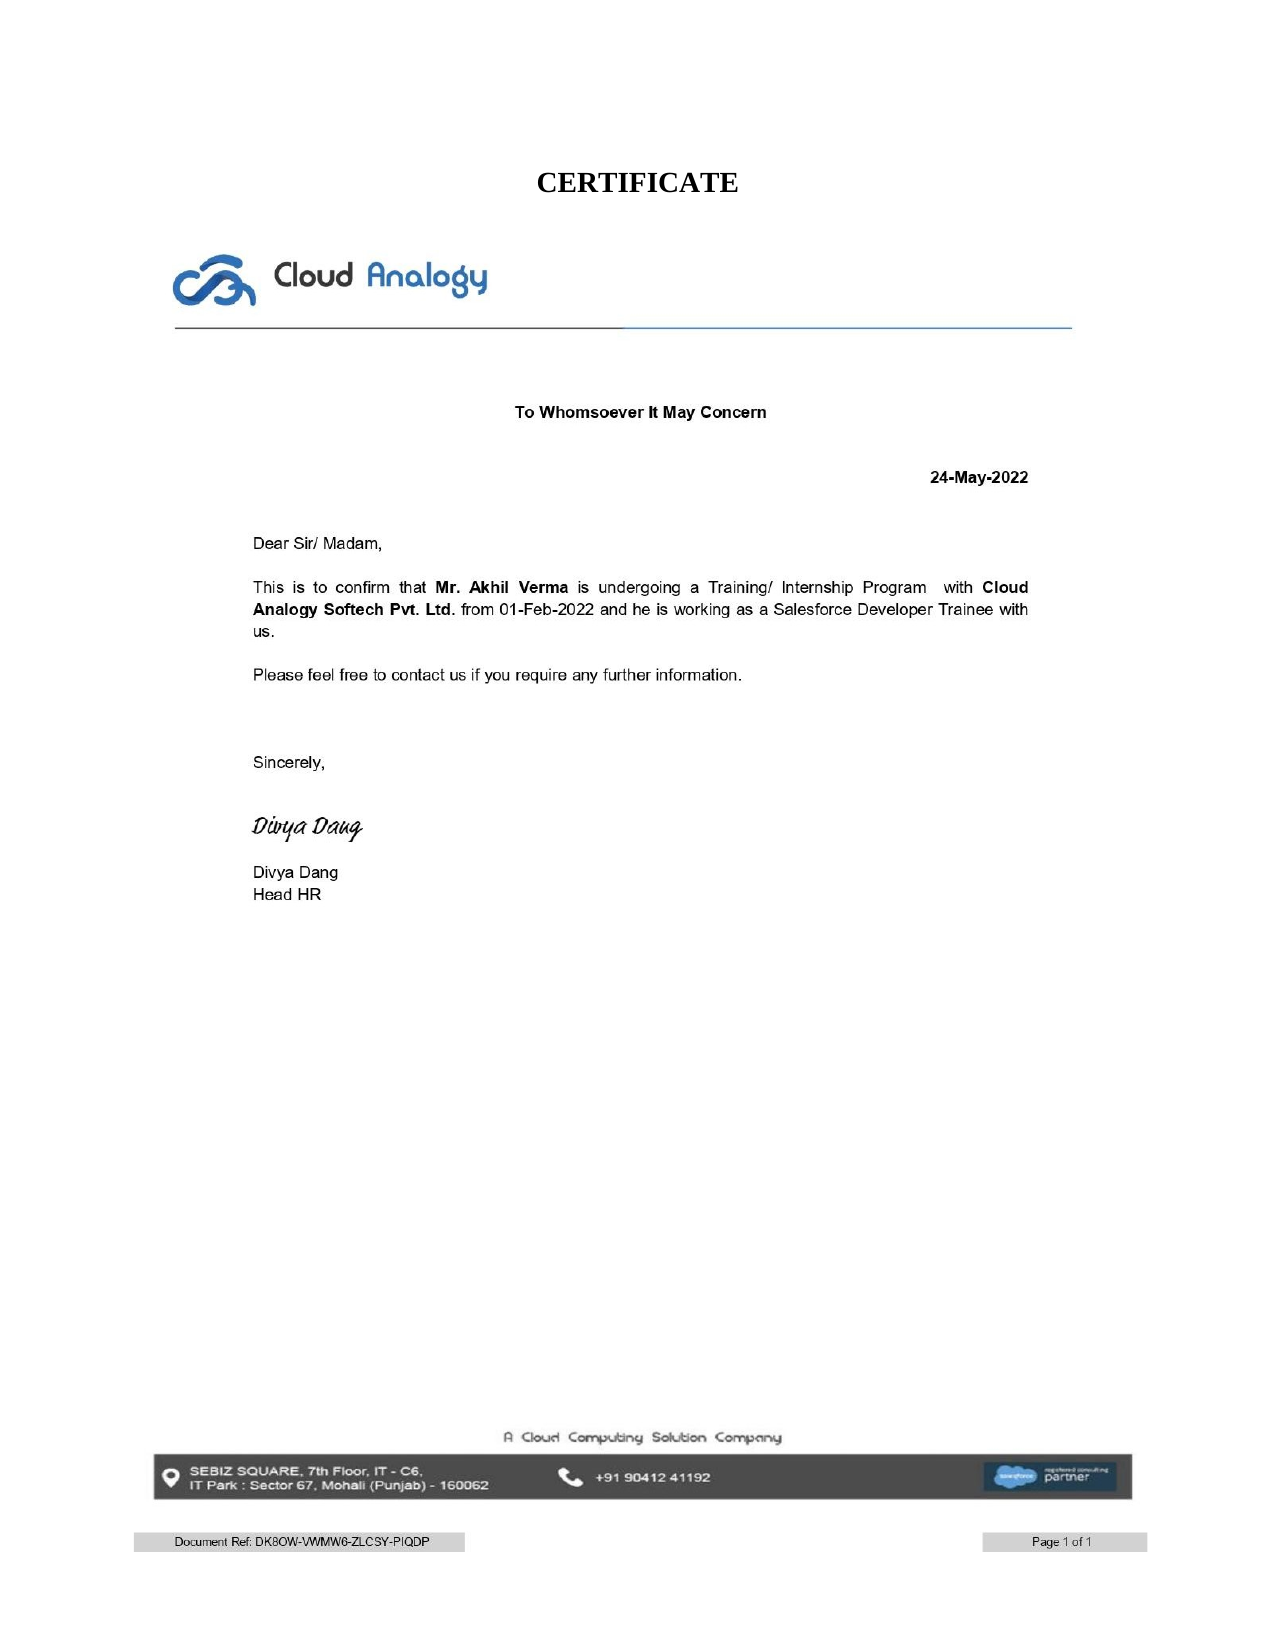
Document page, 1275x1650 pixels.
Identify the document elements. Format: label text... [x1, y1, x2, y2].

picture [133, 250, 1148, 1552]
subtitle CERTIFICATE [189, 166, 1087, 199]
